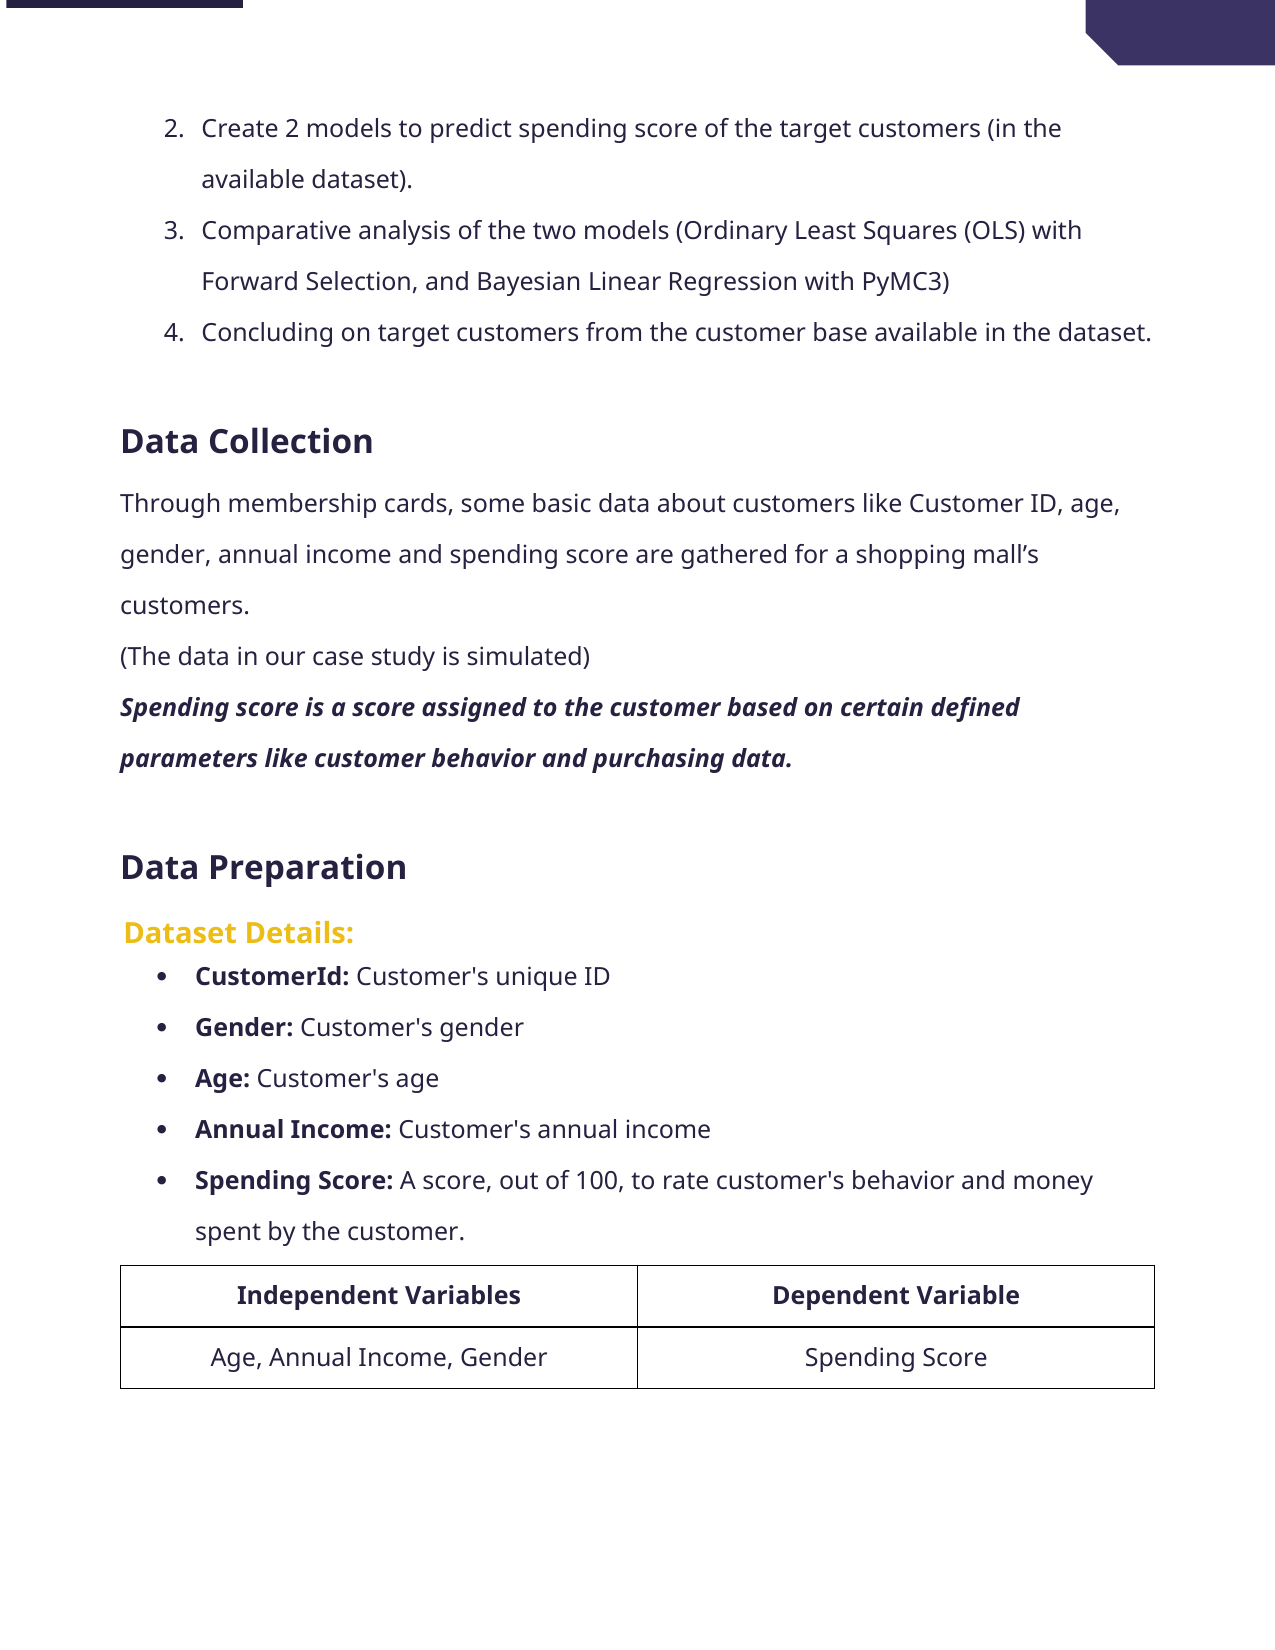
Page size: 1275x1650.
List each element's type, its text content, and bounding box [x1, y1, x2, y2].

text Spending score is a score assigned to the customer based on certain defined parameters like customer behavior and purchasing data. [120, 690, 1155, 775]
list Annual Income: Customer's annual income [157, 1111, 1155, 1145]
subtitle Data Collection [120, 418, 1155, 463]
table_cell Age, Annual Income, Gender [121, 1328, 637, 1388]
list Age: Customer's age [157, 1060, 1155, 1094]
subtitle Data Preparation [120, 844, 1155, 889]
table_cell Spending Score [638, 1328, 1154, 1388]
list Concluding on target customers from the customer base available in the dataset. [164, 314, 1155, 349]
list Gender: Customer's gender [157, 1009, 1155, 1043]
subtitle Dataset Details: [123, 912, 1152, 952]
table_header Independent Variables [121, 1266, 637, 1326]
list CustomerId: Customer's unique ID [157, 958, 1155, 992]
text (The data in our case study is simulated) [120, 639, 1155, 673]
table_header Dependent Variable [638, 1266, 1154, 1326]
list Comparative analysis of the two models (Ordinary Least Squares (OLS) with Forward Selection, and Bayesian Linear Regression with PyMC3) [164, 212, 1155, 298]
list Spending Score: A score, out of 100, to rate customer's behavior and money spent by the customer. [157, 1162, 1155, 1247]
list Create 2 models to predict spending score of the target customers (in the available dataset). [164, 110, 1155, 196]
text Through membership cards, some basic data about customers like Customer ID, age, gender, annual income and spending score are gathered for a shopping mall’s customers. [120, 486, 1155, 622]
